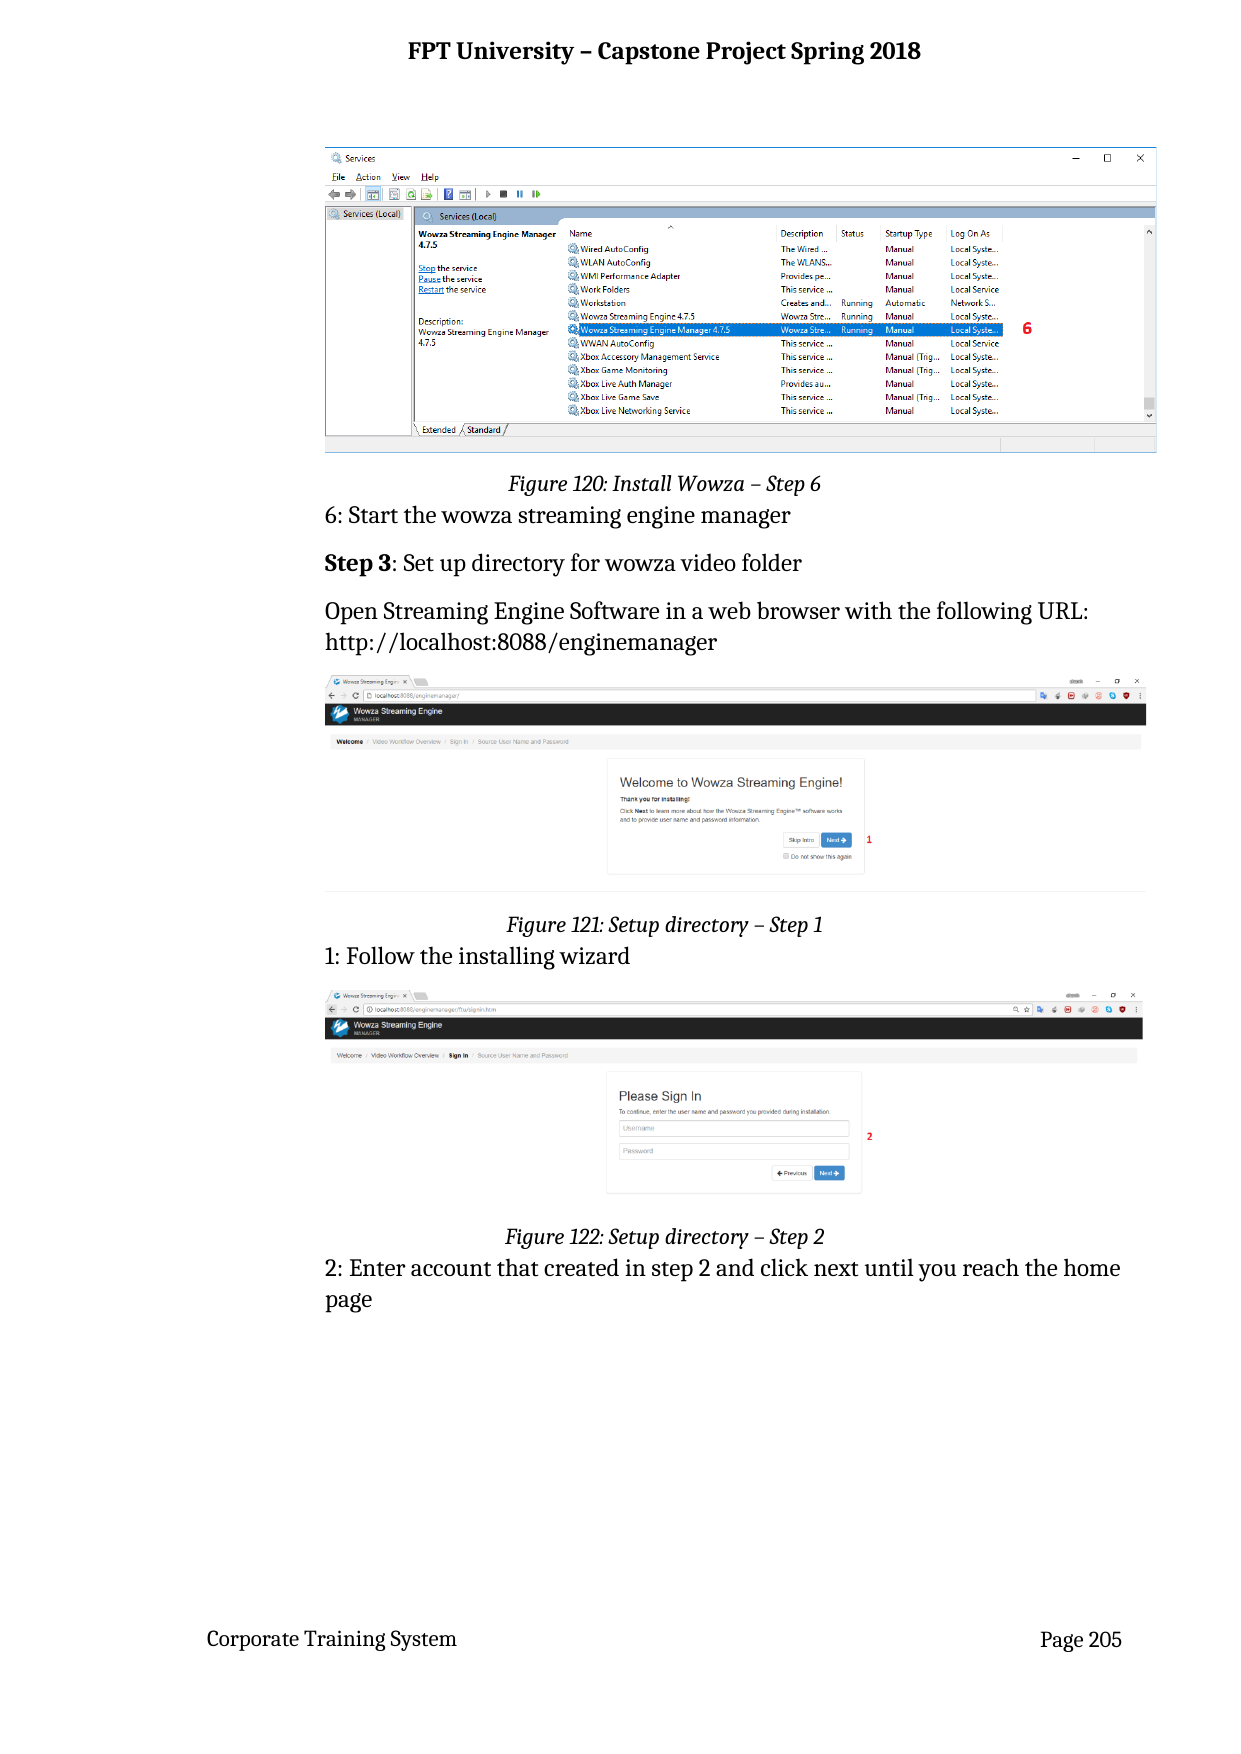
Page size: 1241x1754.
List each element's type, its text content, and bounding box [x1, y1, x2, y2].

picture [325, 990, 1143, 1205]
text Figure 120: Install Wowza – Step 6 [207, 471, 1122, 498]
picture [325, 675, 1147, 894]
text 6: Start the wowza streaming engine manager [325, 501, 1122, 530]
text Step 3: Set up directory for wowza video folder [325, 549, 1122, 578]
text 2: Enter account that created in step 2 and click next until you reach the home page [325, 1254, 1122, 1313]
text Figure 122: Setup directory – Step 2 [207, 1223, 1122, 1250]
text 1: Follow the installing wizard [325, 942, 1122, 971]
text Figure 121: Setup directory – Step 1 [207, 912, 1122, 938]
text Open Streaming Engine Software in a web browser with the following URL: http://localhost:8088/enginemanager [325, 597, 1122, 657]
picture [325, 147, 1157, 453]
